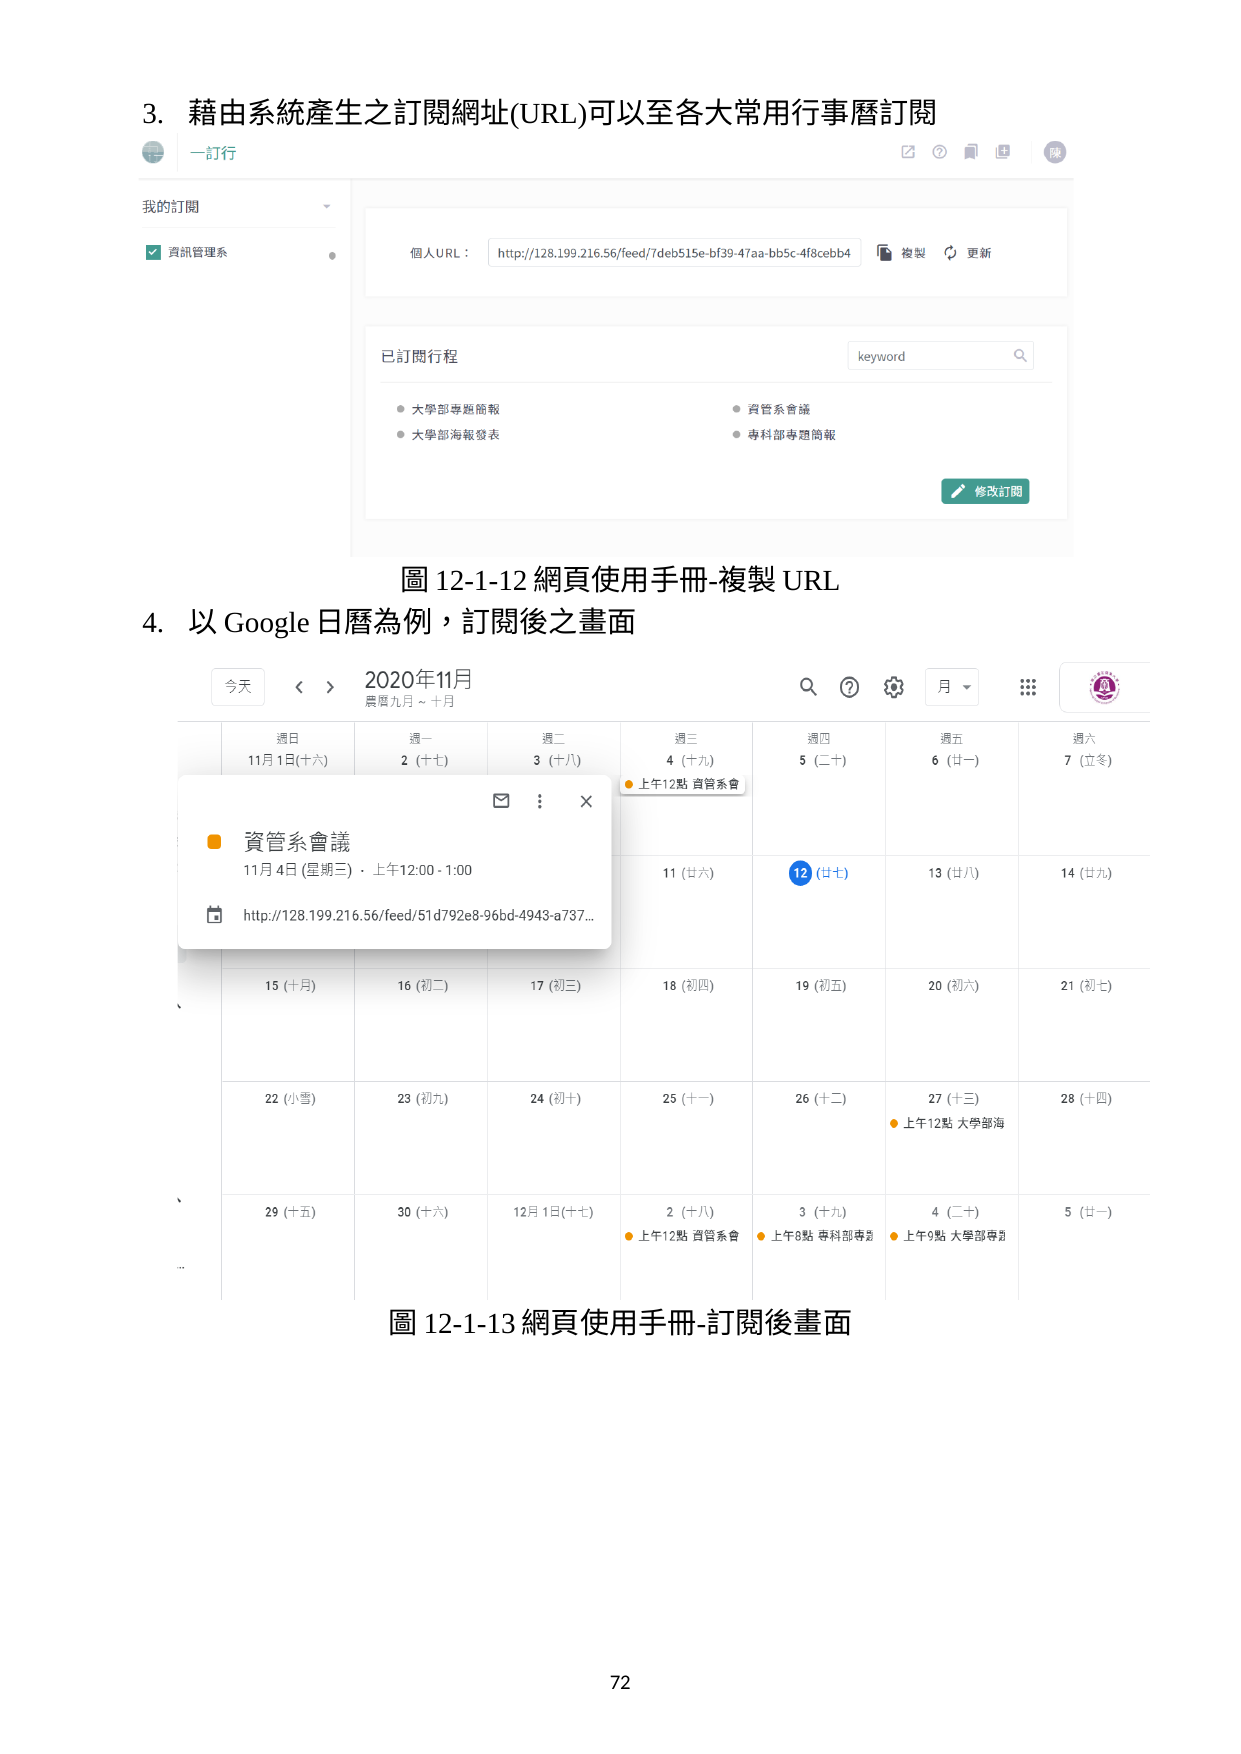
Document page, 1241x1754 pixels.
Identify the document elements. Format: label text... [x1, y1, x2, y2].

picture [138, 131, 1074, 557]
text 圖12-1-12網頁使用手冊-複製URL [89, 557, 1152, 599]
list 以Google日曆為例，訂閱後之畫面 [139, 599, 1152, 641]
picture [177, 660, 1150, 1300]
